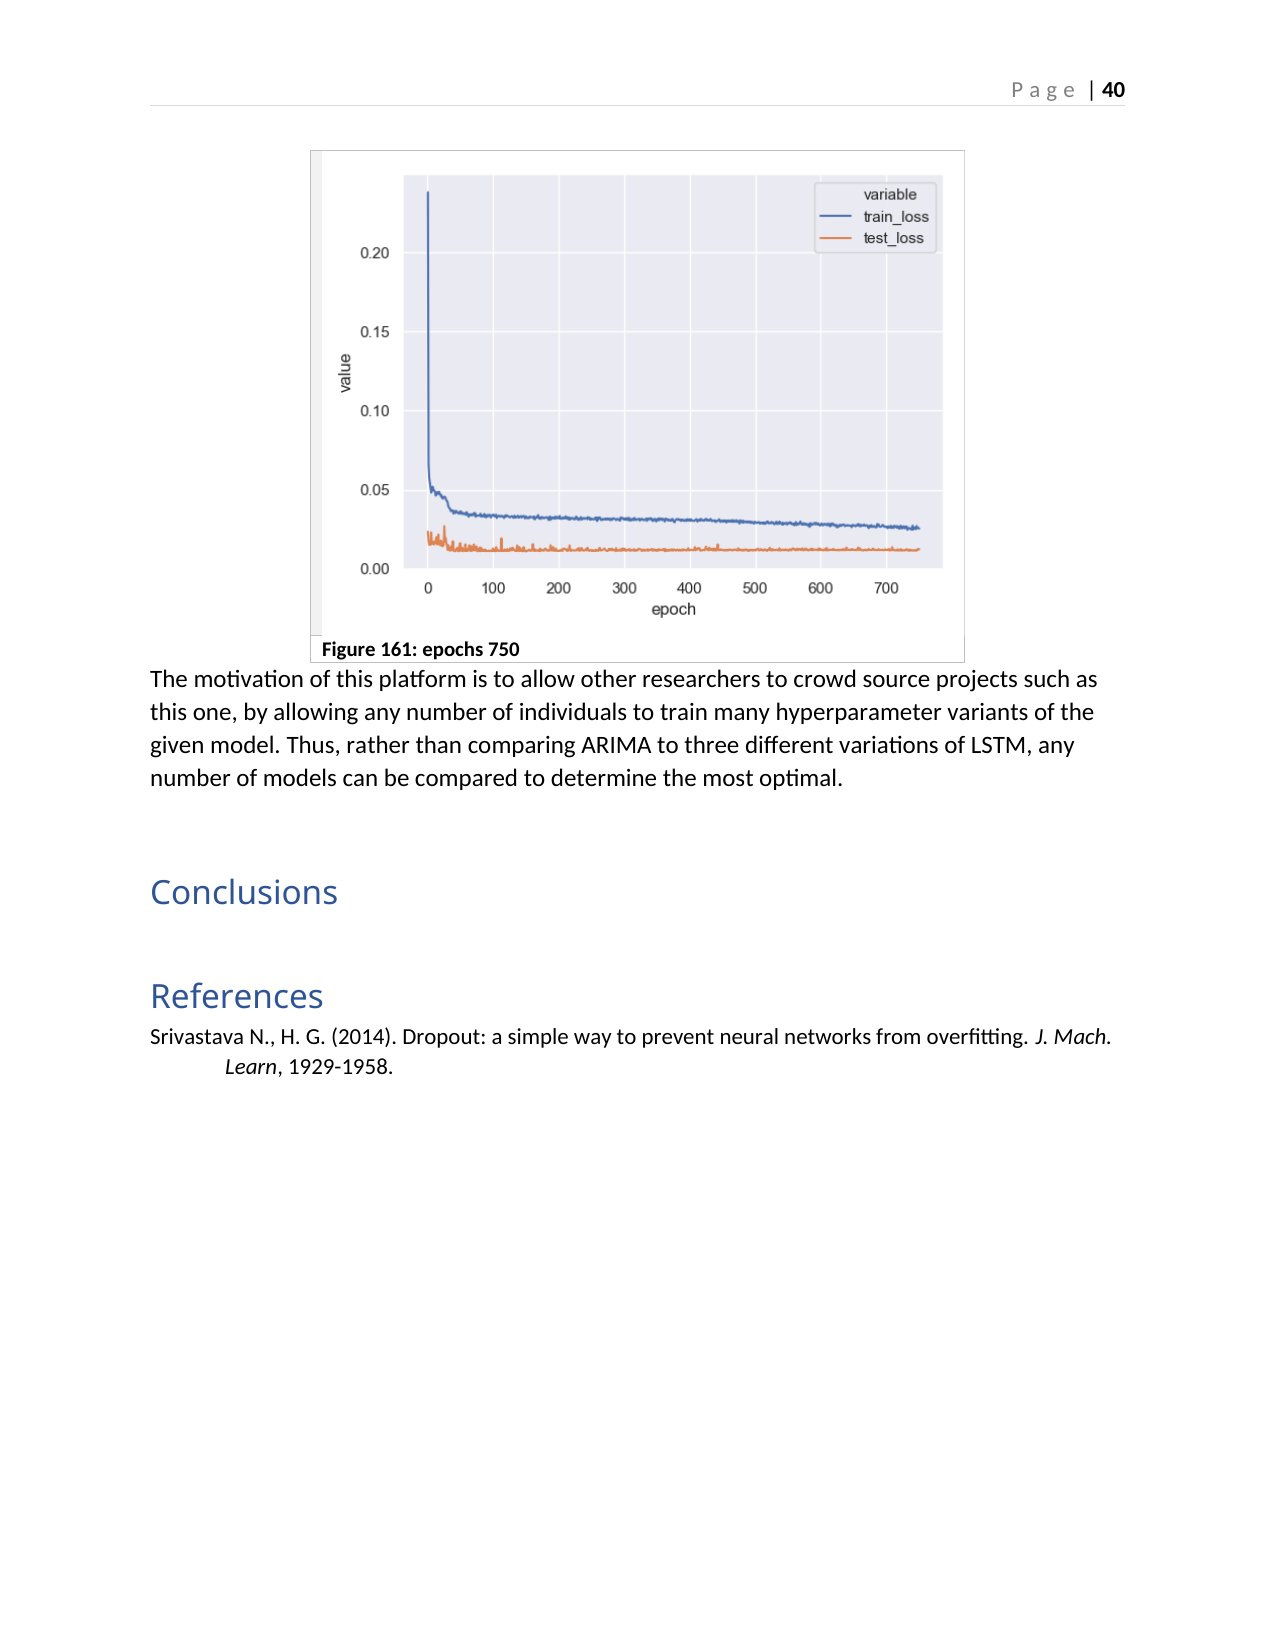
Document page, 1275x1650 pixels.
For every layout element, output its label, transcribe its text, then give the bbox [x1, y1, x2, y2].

text The motivation of this platform is to allow other researchers to crowd source projects such as this one, by allowing any number of individuals to train many hyperparameter variants of the given model. Thus, rather than comparing ARIMA to three different variations of LSTM, any number of models can be compared to determine the most optimal. [150, 663, 1125, 792]
table_cell Figure 161: epochs 750 [311, 636, 964, 662]
picture [321, 151, 965, 636]
table_cell [311, 151, 321, 635]
subtitle Conclusions [150, 869, 1125, 914]
